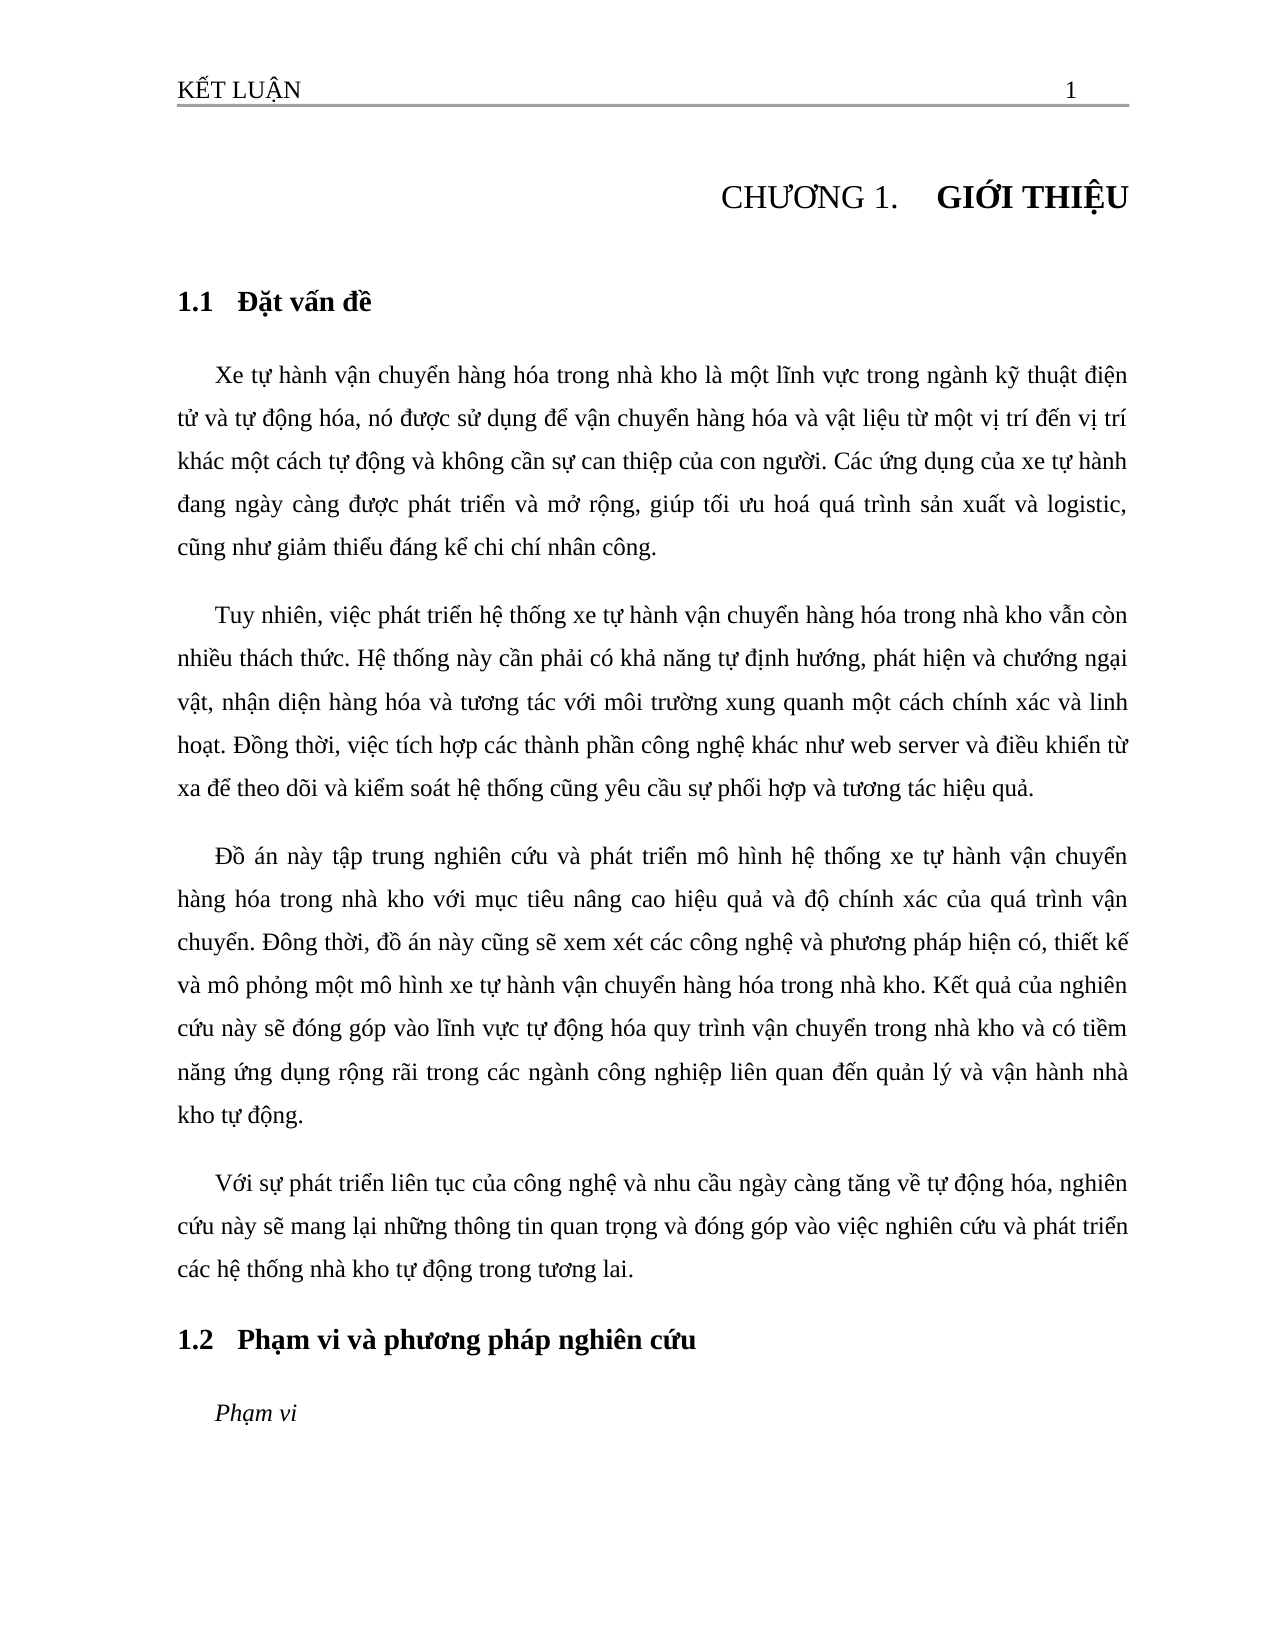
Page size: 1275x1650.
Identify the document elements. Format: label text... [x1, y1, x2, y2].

text Tuy nhiên, việc phát triển hệ thống xe tự hành vận chuyển hàng hóa trong nhà kho vẫn còn nhiều thách thức. Hệ thống này cần phải có khả năng tự định hướng, phát hiện và chướng ngại vật, nhận diện hàng hóa và tương tác với môi trường xung quanh một cách chính xác và linh hoạt. Đồng thời, việc tích hợp các thành phần công nghệ khác như web server và điều khiển từ xa để theo dõi và kiểm soát hệ thống cũng yêu cầu sự phối hợp và tương tác hiệu quả. [177, 600, 1129, 802]
subtitle Đặt vấn đề [177, 284, 1129, 318]
subtitle Phạm vi và phương pháp nghiên cứu [177, 1322, 1129, 1356]
text Đồ án này tập trung nghiên cứu và phát triển mô hình hệ thống xe tự hành vận chuyển hàng hóa trong nhà kho với mục tiêu nâng cao hiệu quả và độ chính xác của quá trình vận chuyển. Đông thời, đồ án này cũng sẽ xem xét các công nghệ và phương pháp hiện có, thiết kế và mô phỏng một mô hình xe tự hành vận chuyển hàng hóa trong nhà kho. Kết quả của nghiên cứu này sẽ đóng góp vào lĩnh vực tự động hóa quy trình vận chuyển trong nhà kho và có tiềm năng ứng dụng rộng rãi trong các ngành công nghiệp liên quan đến quản lý và vận hành nhà kho tự động. [177, 841, 1129, 1128]
text Phạm vi [177, 1398, 1129, 1426]
text Với sự phát triển liên tục của công nghệ và nhu cầu ngày càng tăng về tự động hóa, nghiên cứu này sẽ mang lại những thông tin quan trọng và đóng góp vào việc nghiên cứu và phát triển các hệ thống nhà kho tự động trong tương lai. [177, 1168, 1129, 1283]
text Xe tự hành vận chuyển hàng hóa trong nhà kho là một lĩnh vực trong ngành kỹ thuật điện tử và tự động hóa, nó được sử dụng để vận chuyển hàng hóa và vật liệu từ một vị trí đến vị trí khác một cách tự động và không cần sự can thiệp của con người. Các ứng dụng của xe tự hành đang ngày càng được phát triển và mở rộng, giúp tối ưu hoá quá trình sản xuất và logistic, cũng như giảm thiểu đáng kể chi chí nhân công. [177, 360, 1129, 561]
subtitle GIỚI THIỆU [177, 177, 1129, 215]
